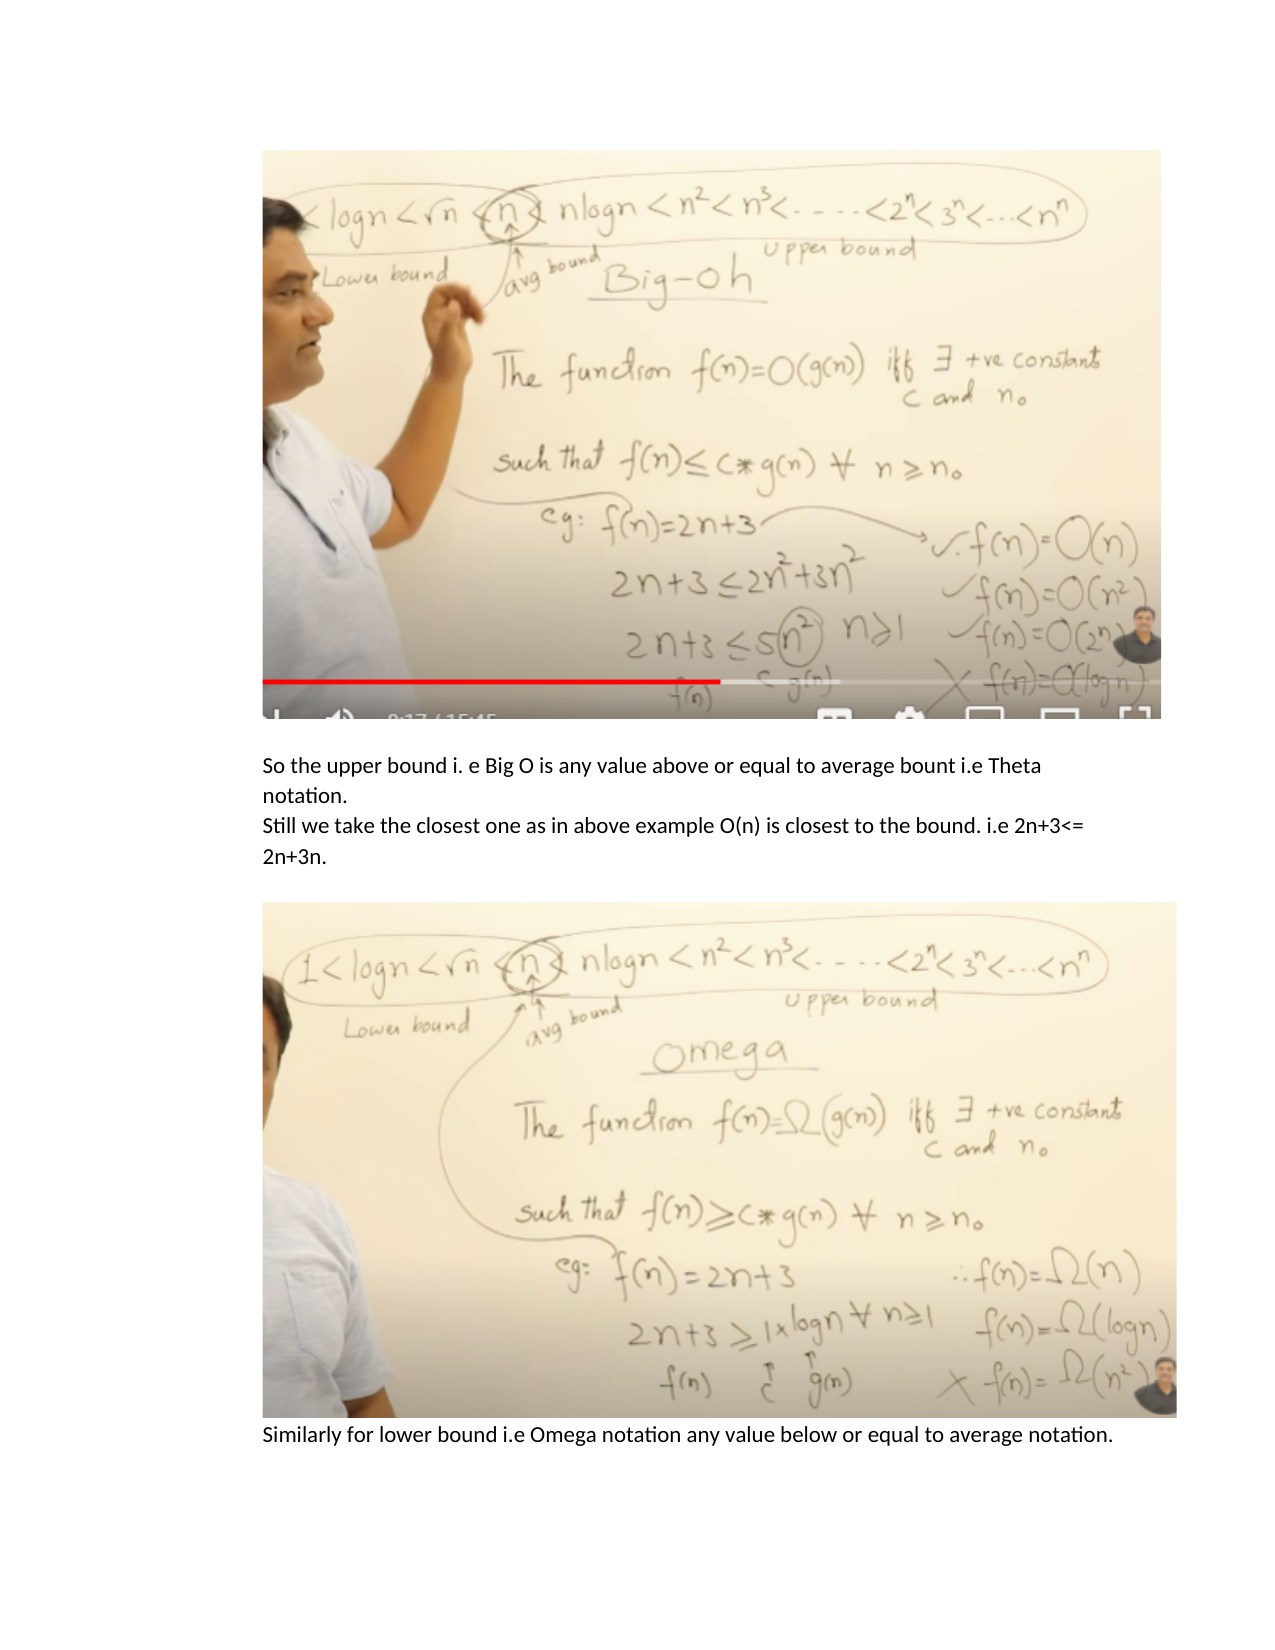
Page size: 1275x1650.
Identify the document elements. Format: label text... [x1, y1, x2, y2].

list Similarly for lower bound i.e Omega notation any value below or equal to average notation. [262, 1420, 1125, 1448]
picture [262, 150, 1162, 719]
picture [262, 902, 1177, 1418]
list So the upper bound i. e Big O is any value above or equal to average bount i.e Theta notation. [262, 751, 1125, 809]
list Still we take the closest one as in above example O(n) is closest to the bound. i.e 2n+3<= 2n+3n. [262, 812, 1125, 870]
